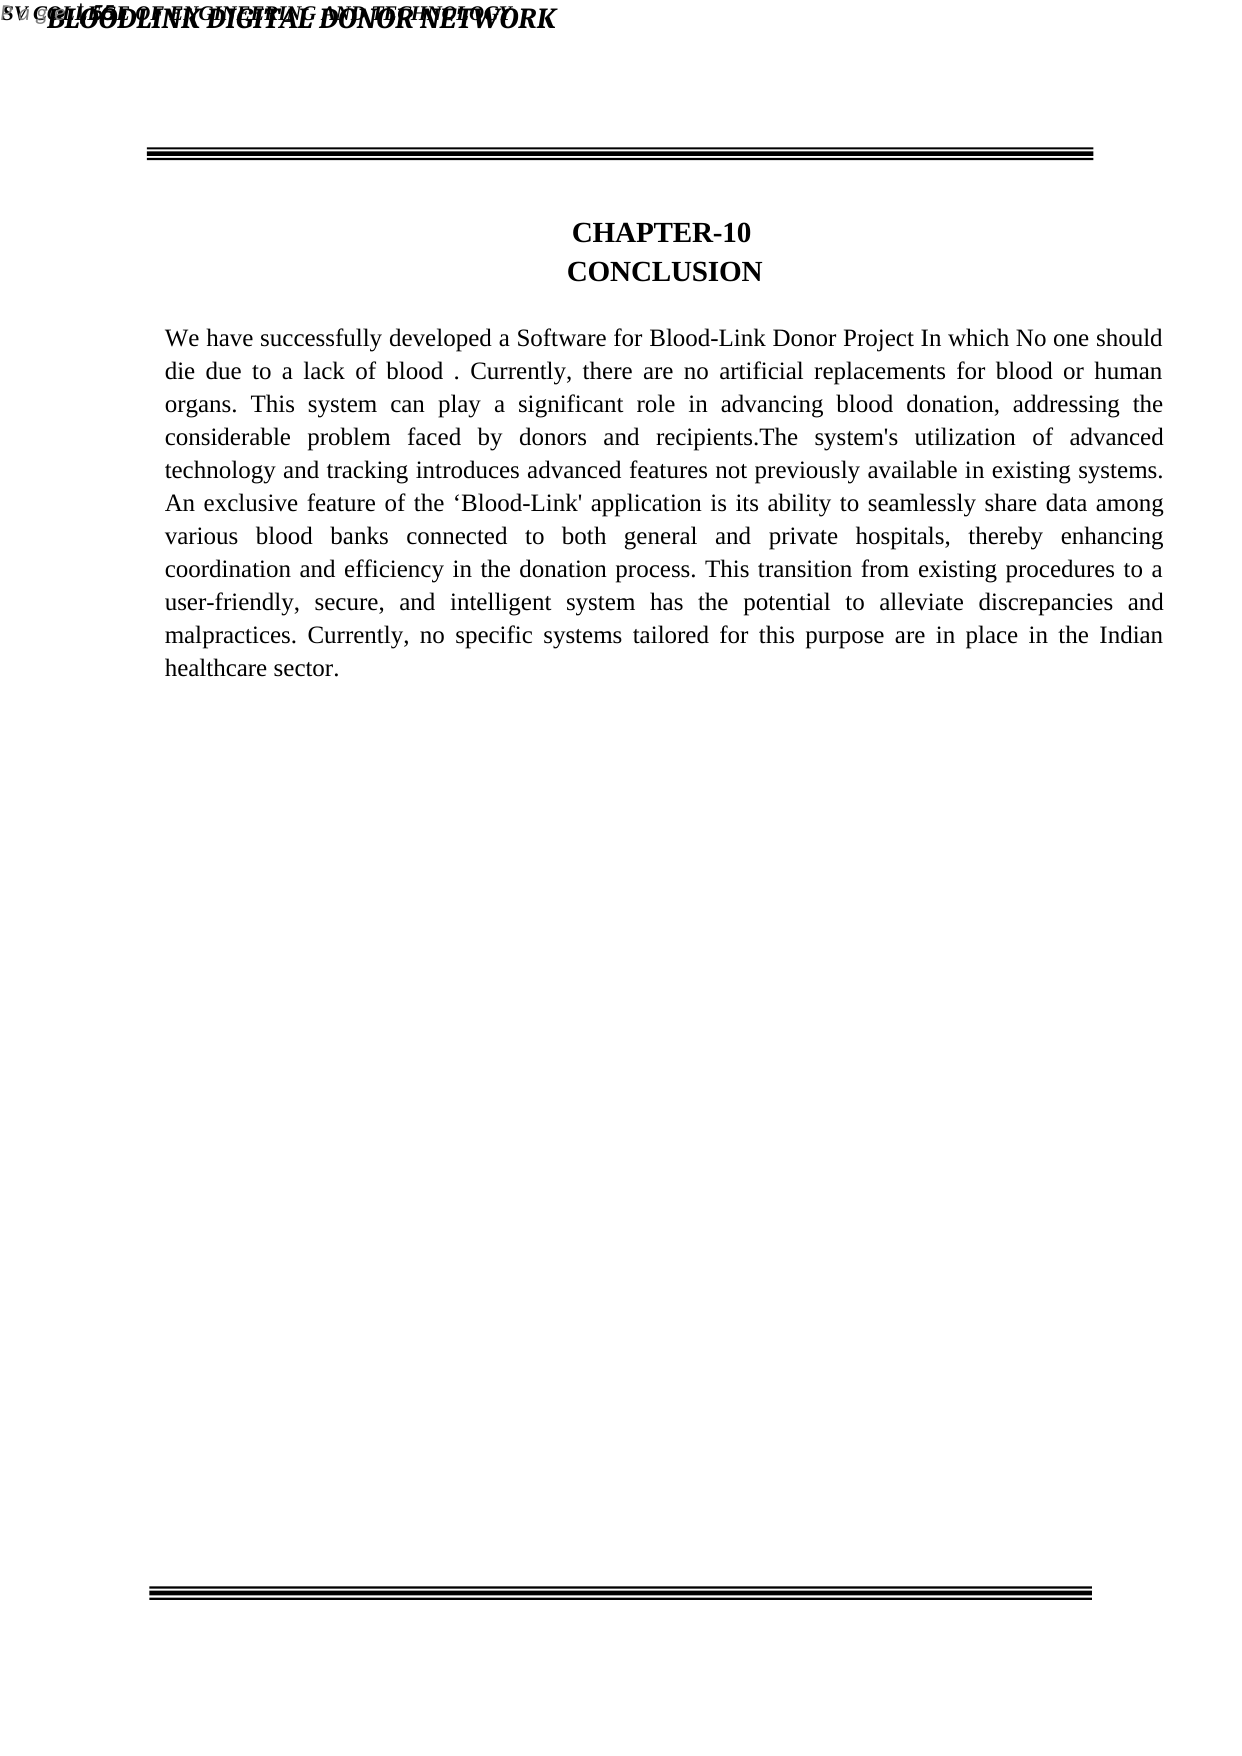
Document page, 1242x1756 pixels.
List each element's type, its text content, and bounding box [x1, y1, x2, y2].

text We have successfully developed a Software for Blood-Link Donor Project In which No one should die due to a lack of blood . Currently, there are no artificial replacements for blood or human organs. This system can play a significant role in advancing blood donation, addressing the considerable problem faced by donors and recipients.The system's utilization of advanced technology and tracking introduces advanced features not previously available in existing systems. An exclusive feature of the ‘Blood-Link' application is its ability to seamlessly share data among various blood banks connected to both general and private hospitals, thereby enhancing coordination and efficiency in the donation process. This transition from existing procedures to a user-friendly, secure, and intelligent system has the potential to alleviate discrepancies and malpractices. Currently, no specific systems tailored for this purpose are in place in the Indian healthcare sector. [164, 323, 1164, 682]
subtitle CHAPTER-10 [164, 215, 912, 249]
text CONCLUSION [164, 254, 1164, 287]
